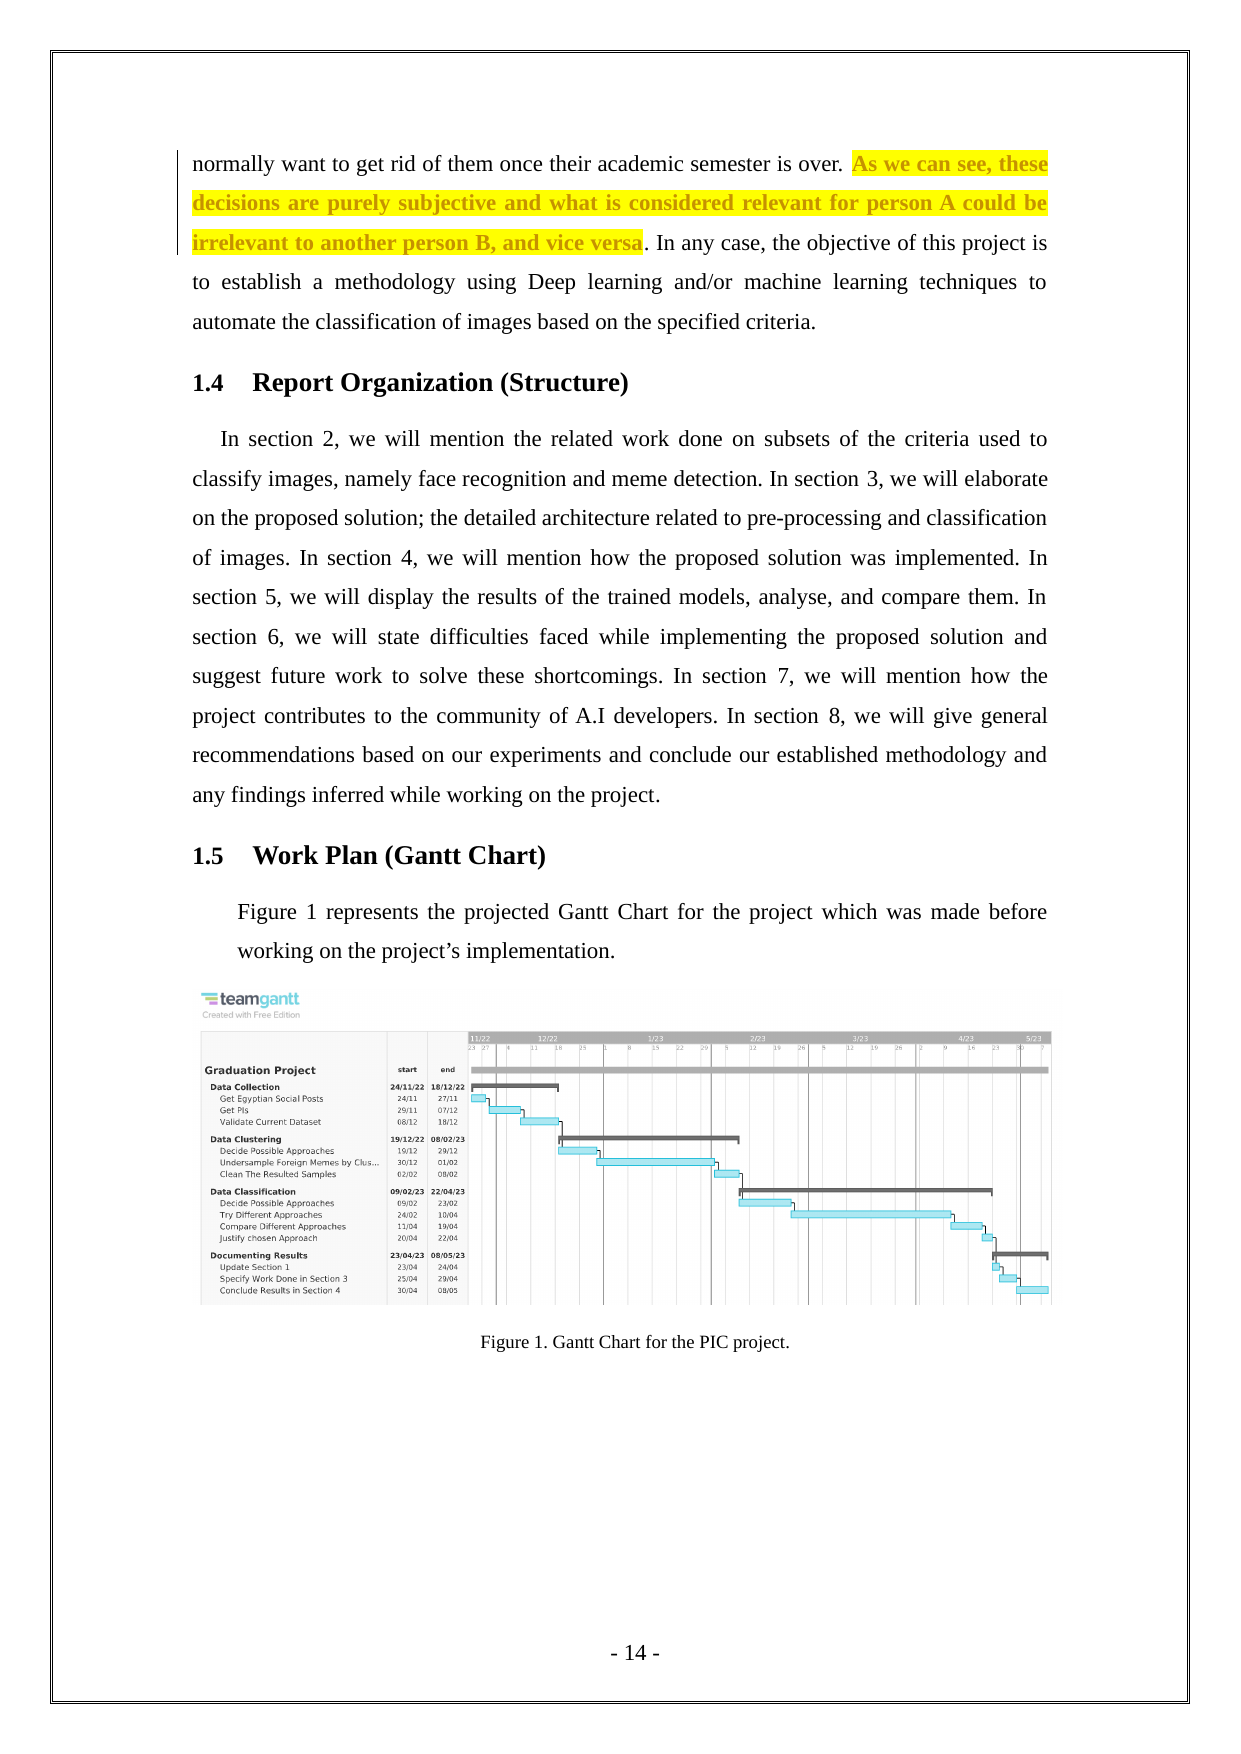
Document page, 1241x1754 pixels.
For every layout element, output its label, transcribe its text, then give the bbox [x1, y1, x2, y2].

text In section ‎2, we will mention the related work done on subsets of the criteria used to classify images, namely face recognition and meme detection. In section ‎3, we will elaborate on the proposed solution; the detailed architecture related to pre-processing and classification of images. In section ‎4, we will mention how the proposed solution was implemented. In section ‎5, we will display the results of the trained models, analyse, and compare them. In section ‎6, we will state difficulties faced while implementing the proposed solution and suggest future work to solve these shortcomings. In section ‎7, we will mention how the project contributes to the community of A.I developers. In section ‎8, we will give general recommendations based on our experiments and conclude our established methodology and any findings inferred while working on the project. [192, 425, 1048, 807]
text Figure 1. Gantt Chart for the PIC project. [192, 1331, 1048, 1352]
subtitle Report Organization (Structure) [192, 366, 1048, 397]
picture [192, 989, 1064, 1305]
text Figure 1 represents the projected Gantt Chart for the project which was made before working on the project’s implementation. [237, 898, 1048, 964]
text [192, 150, 1048, 190]
subtitle Work Plan (Gantt Chart) [192, 839, 1048, 870]
